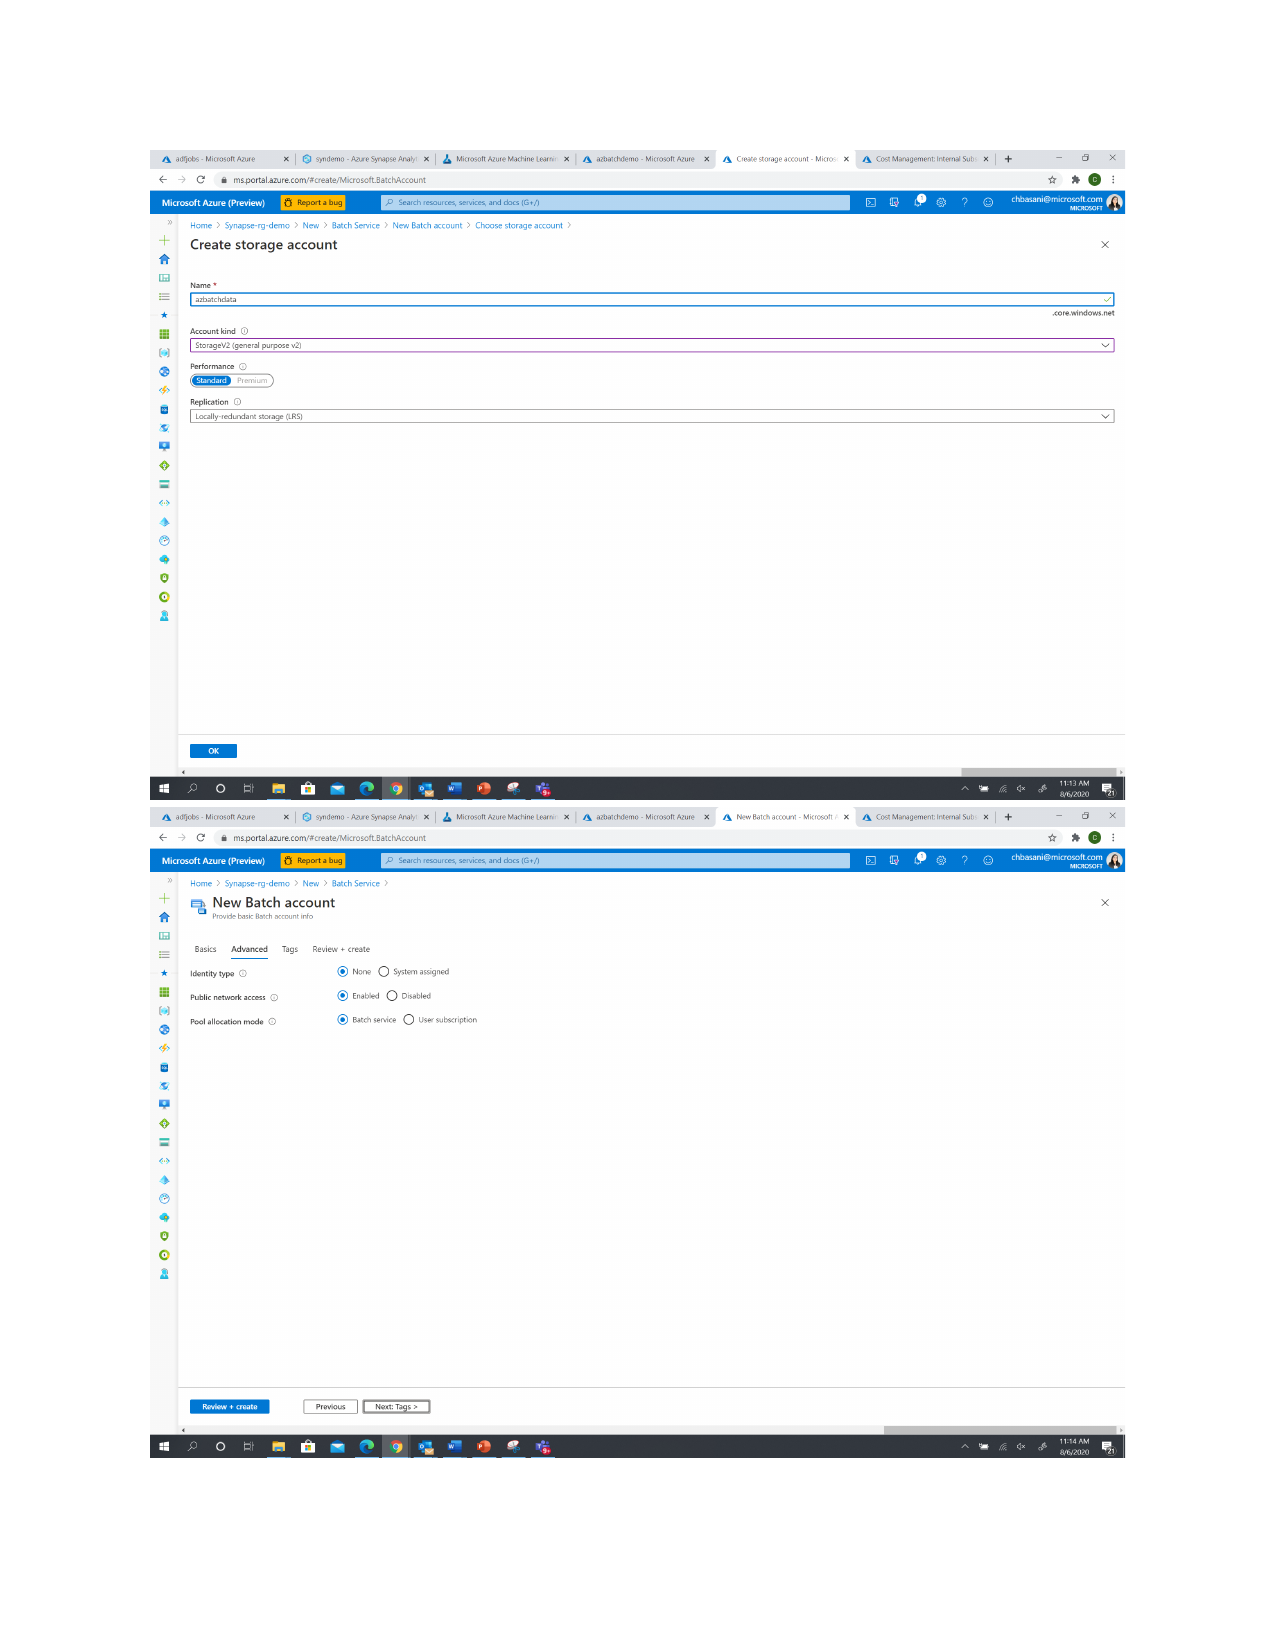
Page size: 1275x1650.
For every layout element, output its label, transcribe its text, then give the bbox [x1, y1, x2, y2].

picture [150, 150, 1125, 800]
picture [150, 807, 1125, 1458]
